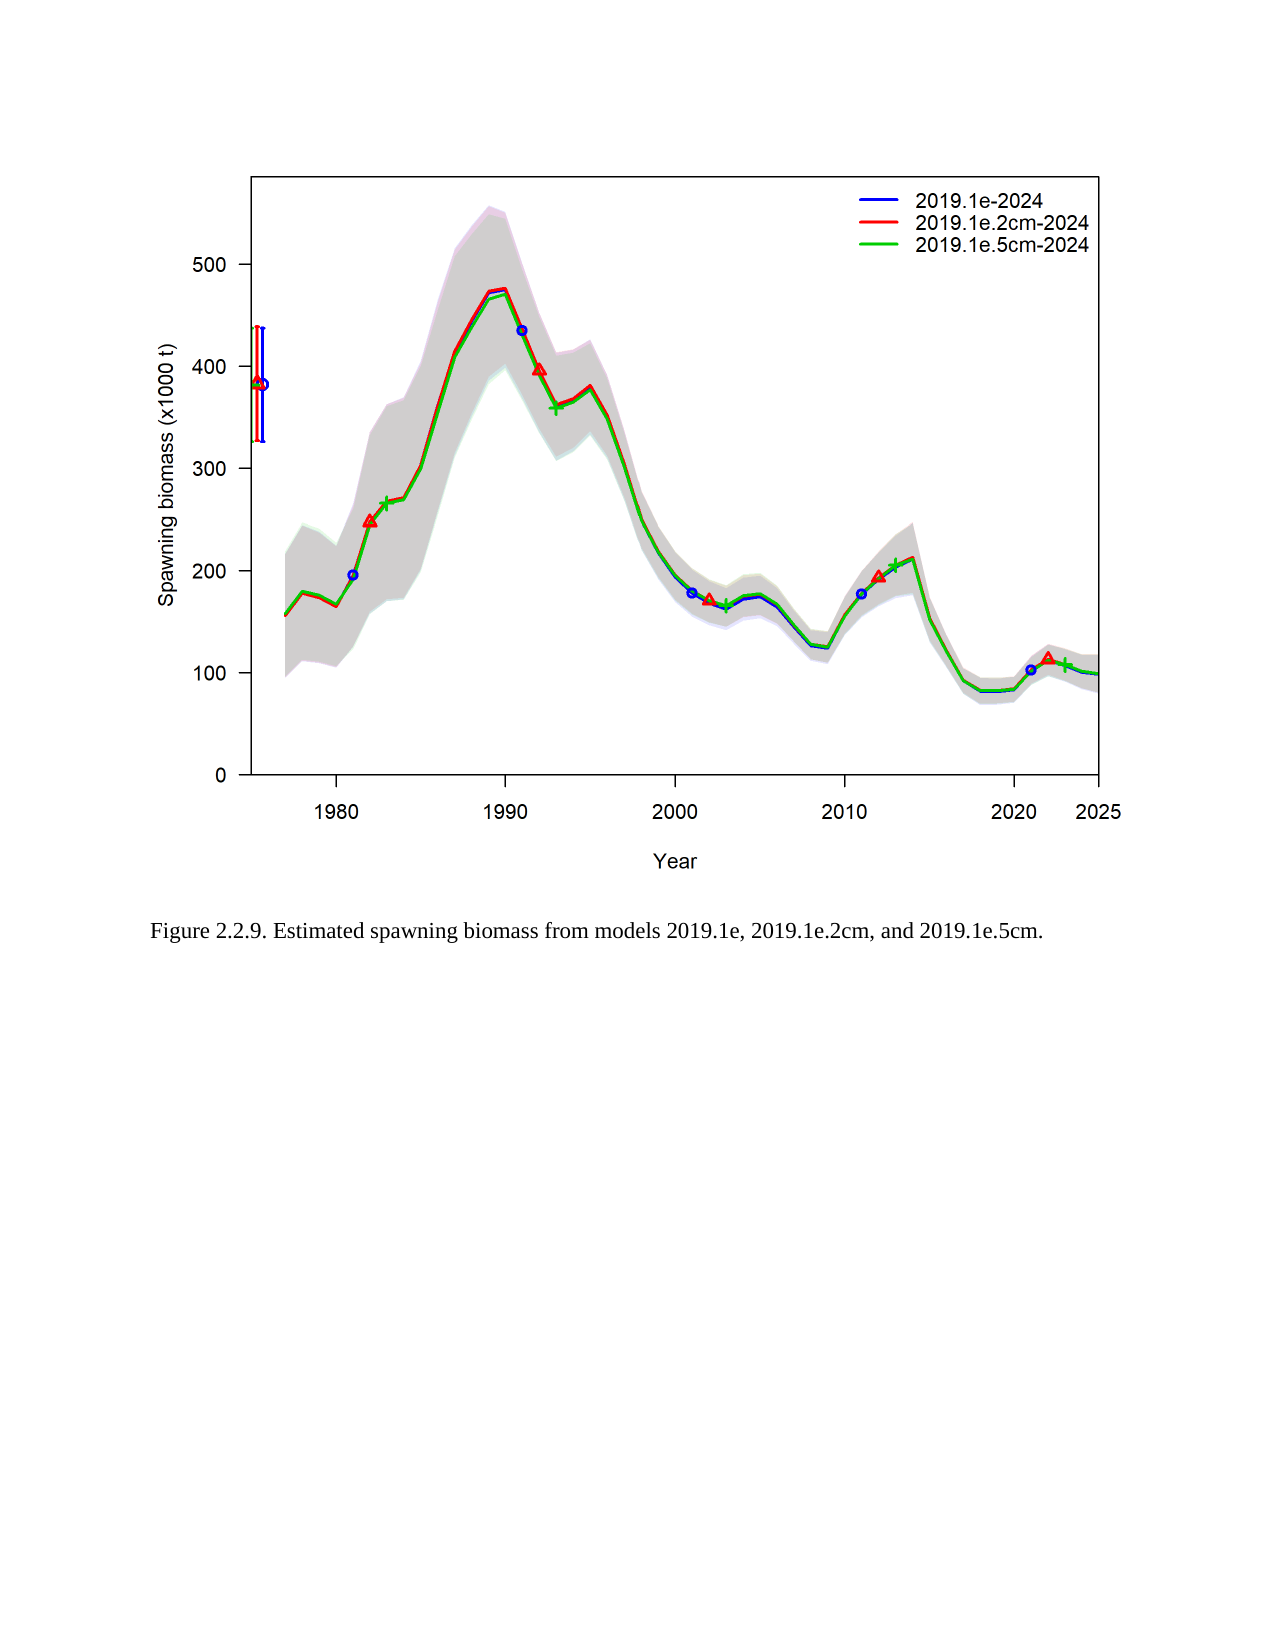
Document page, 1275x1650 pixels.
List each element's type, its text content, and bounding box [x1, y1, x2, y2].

picture [150, 150, 1125, 900]
subtitle Figure 2.2.9. Estimated spawning biomass from models 2019.1e, 2019.1e.2cm, and 2019.1e.5cm. [150, 917, 1125, 943]
